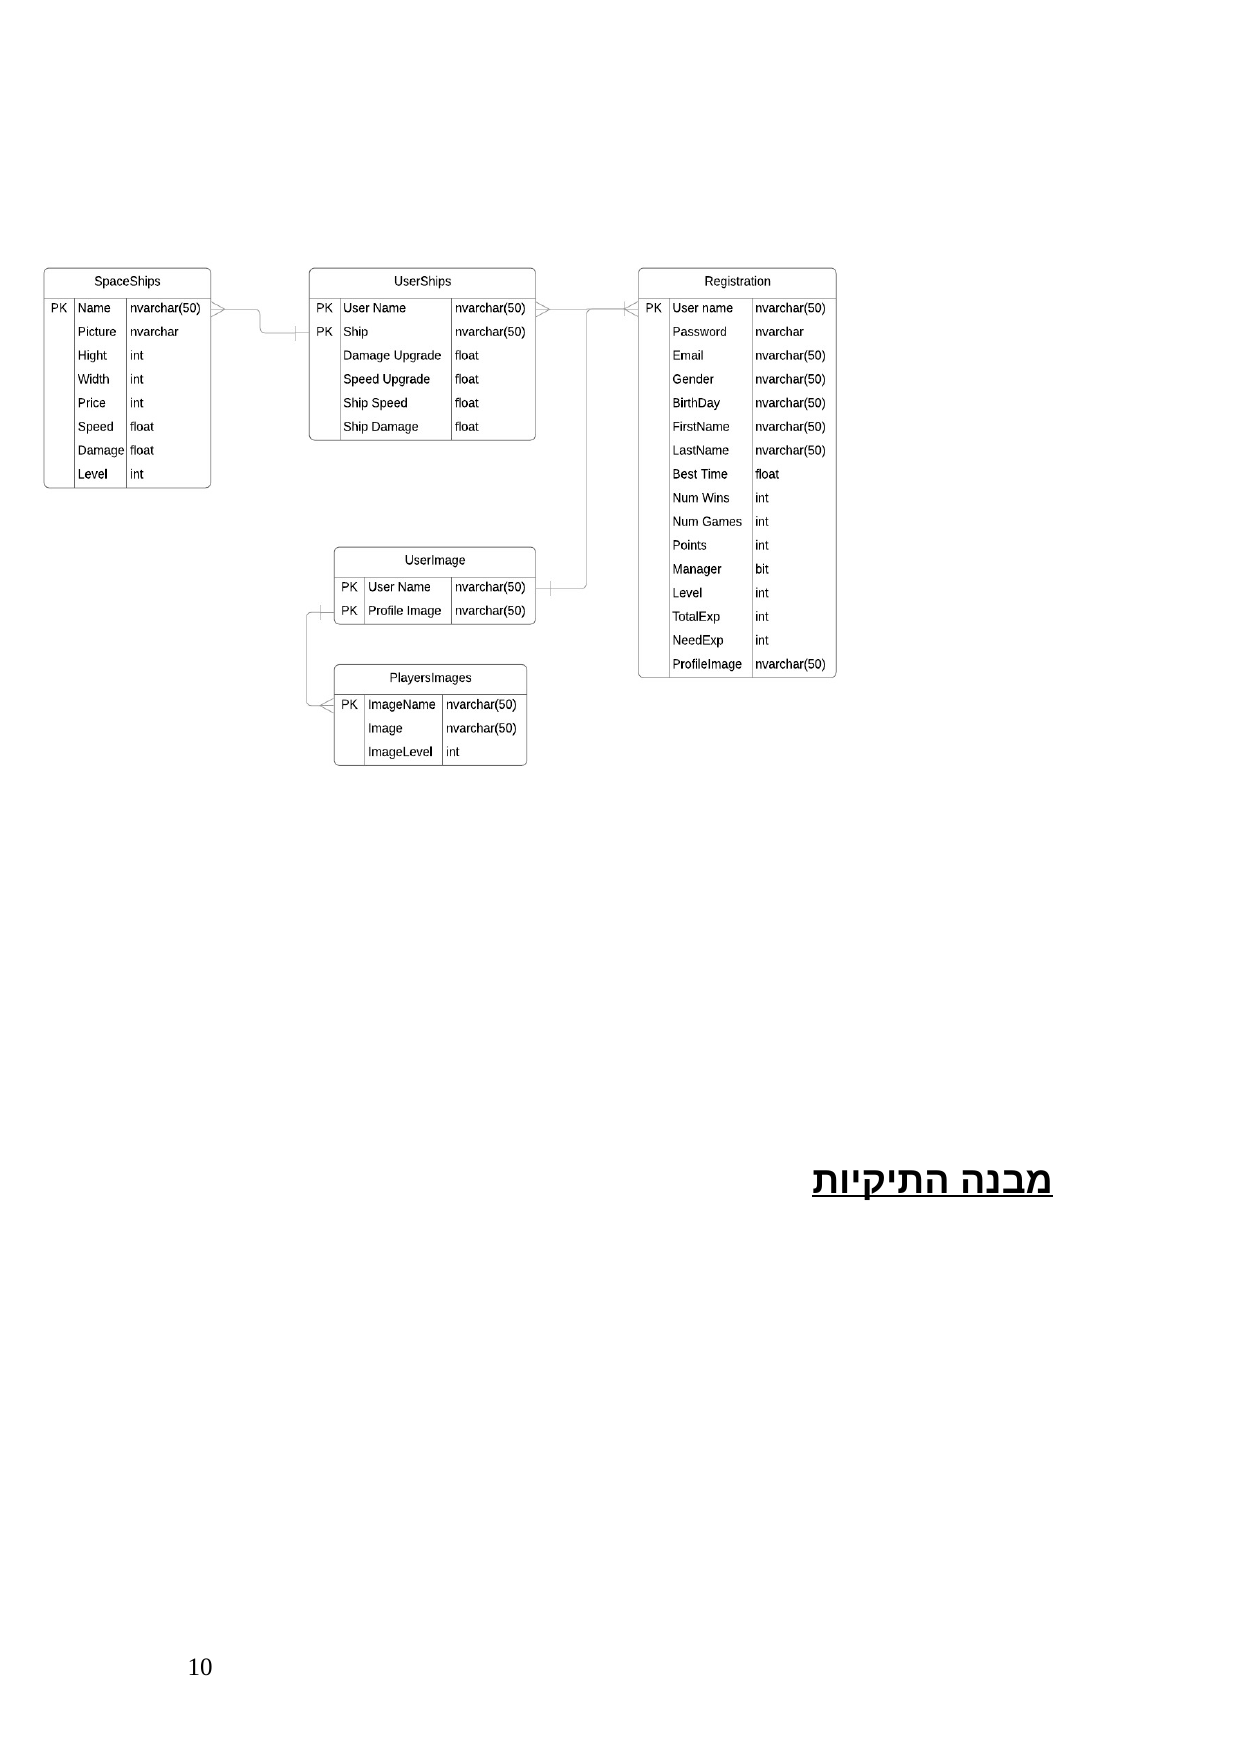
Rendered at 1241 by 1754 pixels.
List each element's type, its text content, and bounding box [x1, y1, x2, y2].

picture [0, 150, 1053, 1158]
subtitle מבנה התיקיות [187, 1158, 1053, 1201]
